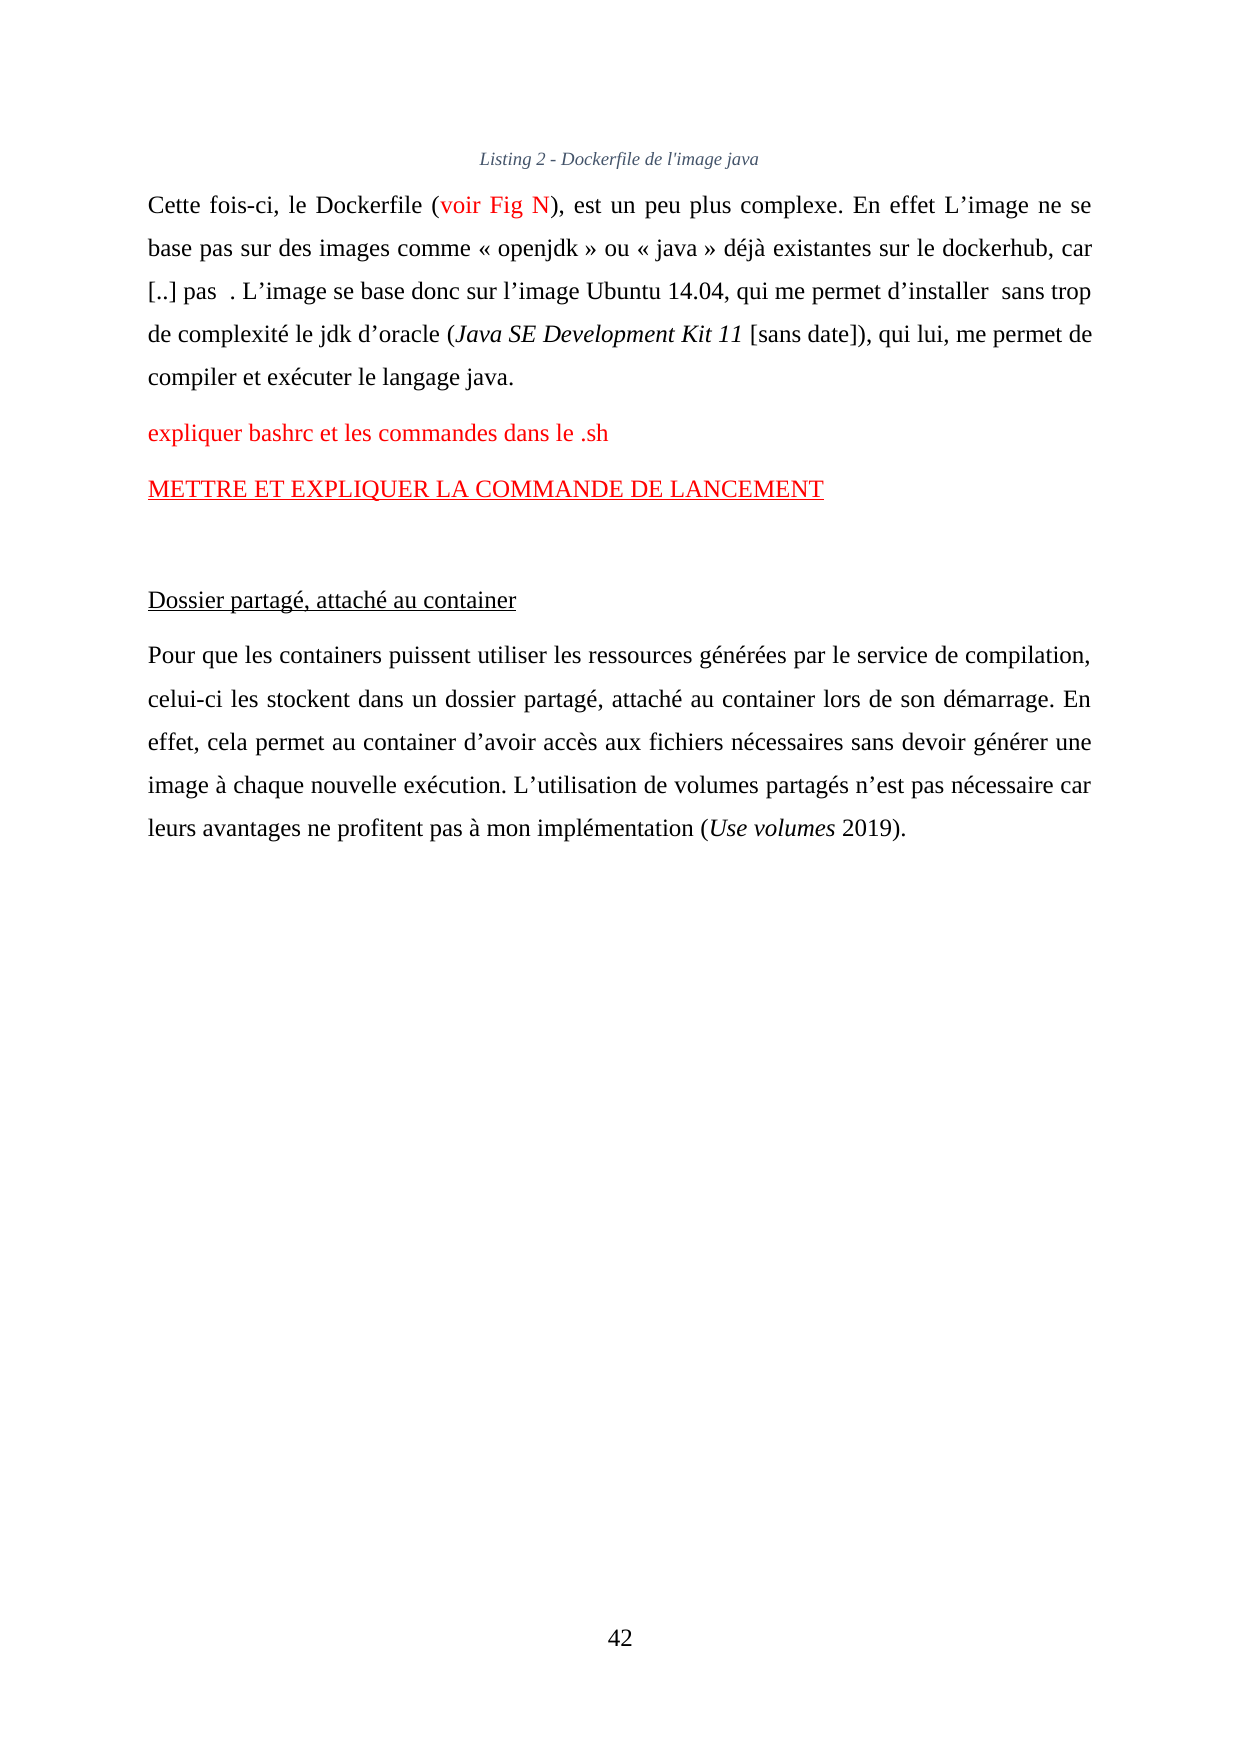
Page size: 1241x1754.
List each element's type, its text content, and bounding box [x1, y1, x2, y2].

text Dossier partagé, attaché au container [148, 585, 1093, 614]
text Cette fois-ci, le Dockerfile (voir Fig N), est un peu plus complexe. En effet L’image ne se base pas sur des images comme « openjdk » ou « java » déjà existantes sur le dockerhub, car [..] pas . L’image se base donc sur l’image Ubuntu 14.04, qui me permet d’installer sans trop de complexité le jdk d’oracle (Java SE Development Kit 11 [sans date]), qui lui, me permet de compiler et exécuter le langage java. [148, 190, 1093, 391]
text expliquer bashrc et les commandes dans le .sh [148, 418, 1093, 447]
text METTRE ET EXPLIQUER LA COMMANDE DE LANCEMENT [148, 474, 1093, 502]
text Listing 2 - Dockerfile de l'image java [148, 148, 1093, 169]
text Pour que les containers puissent utiliser les ressources générées par le service de compilation, celui-ci les stockent dans un dossier partagé, attaché au container lors de son démarrage. En effet, cela permet au container d’avoir accès aux fichiers nécessaires sans devoir générer une image à chaque nouvelle exécution. L’utilisation de volumes partagés n’est pas nécessaire car leurs avantages ne profitent pas à mon implémentation (Use volumes 2019). [148, 641, 1093, 842]
